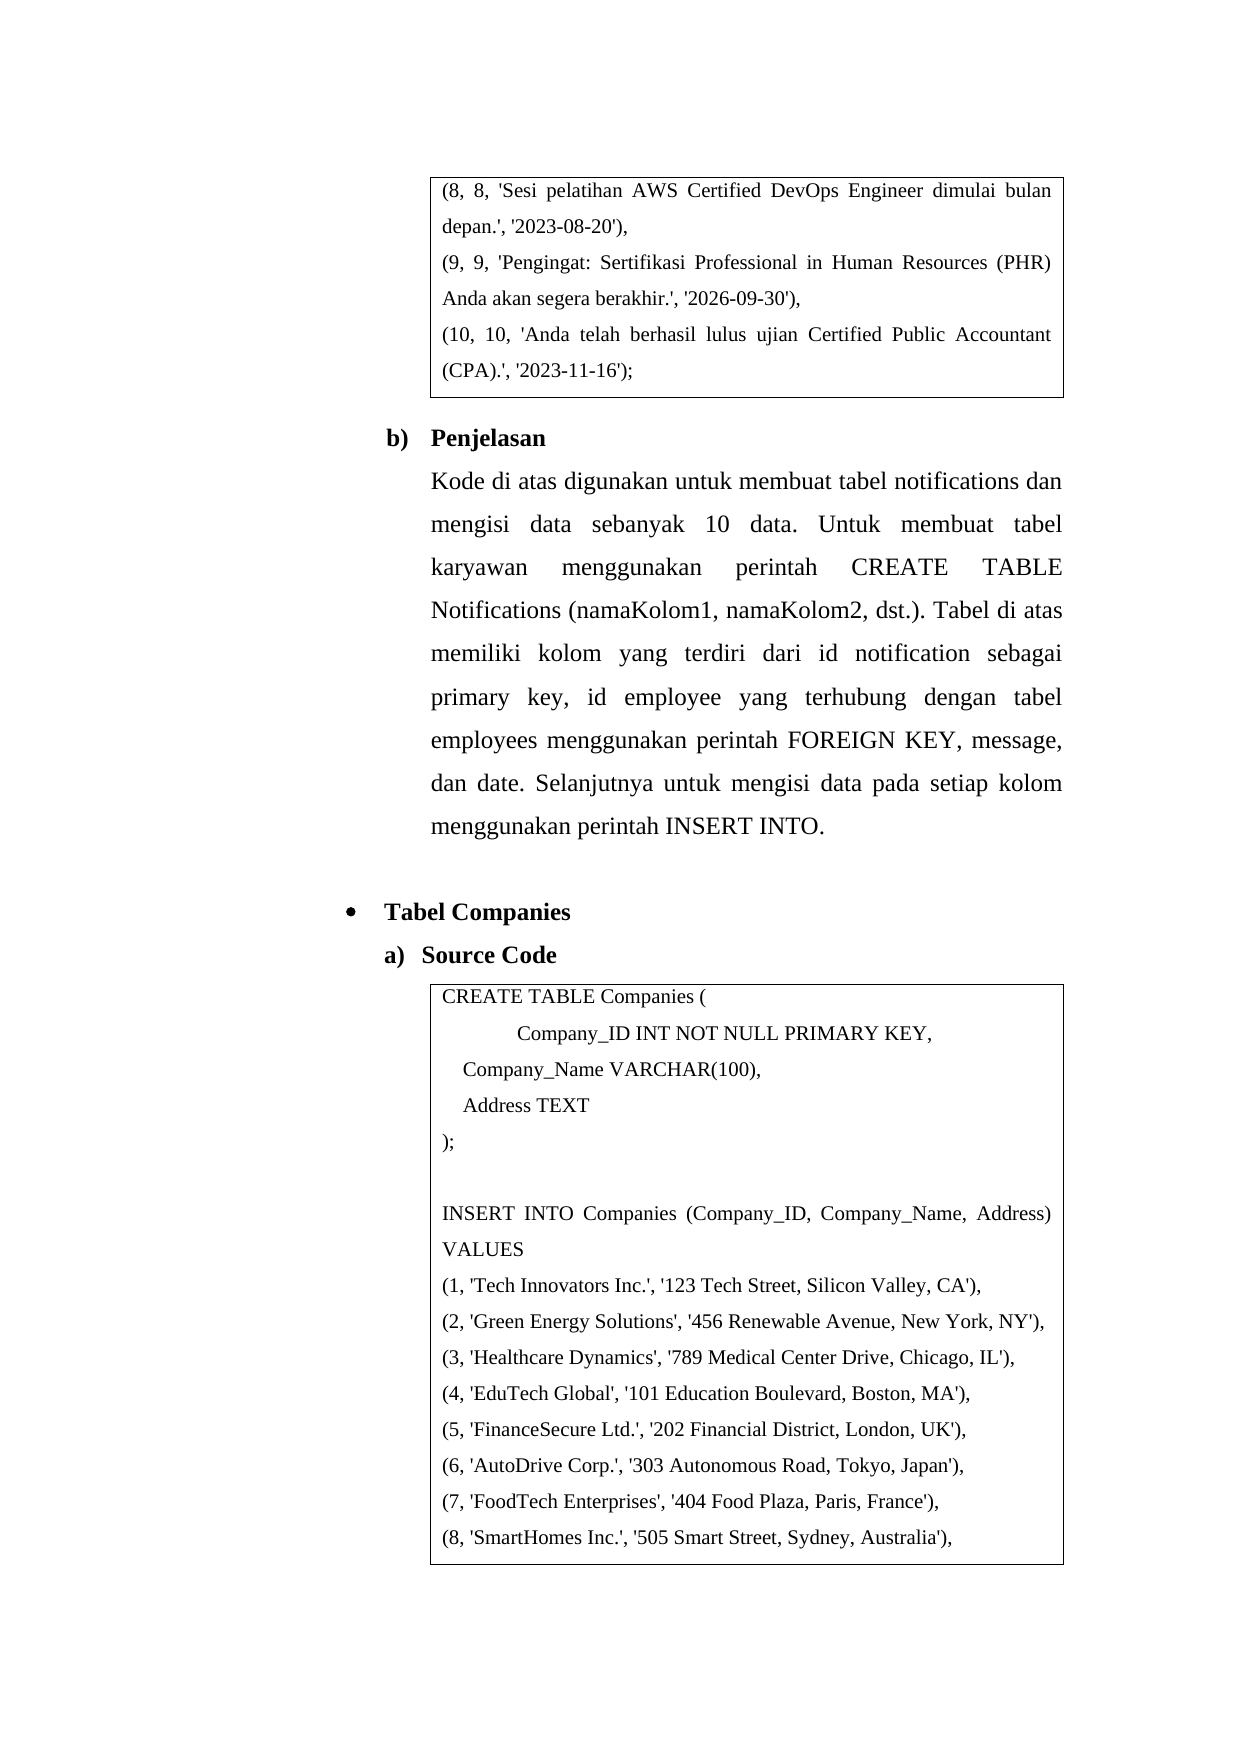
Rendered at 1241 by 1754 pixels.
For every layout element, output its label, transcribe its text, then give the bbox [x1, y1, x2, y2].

list Penjelasan [386, 423, 1063, 452]
list Kode di atas digunakan untuk membuat tabel notifications dan mengisi data sebanyak 10 data. Untuk membuat tabel karyawan menggunakan perintah CREATE TABLE Notifications (namaKolom1, namaKolom2, dst.). Tabel di atas memiliki kolom yang terdiri dari id notification sebagai primary key, id employee yang terhubung dengan tabel employees menggunakan perintah FOREIGN KEY, message, dan date. Selanjutnya untuk mengisi data pada setiap kolom menggunakan perintah INSERT INTO. [431, 466, 1063, 840]
list Source Code [384, 940, 1063, 969]
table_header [431, 985, 1063, 1563]
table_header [431, 178, 1063, 397]
list Tabel Companies [346, 897, 1063, 926]
